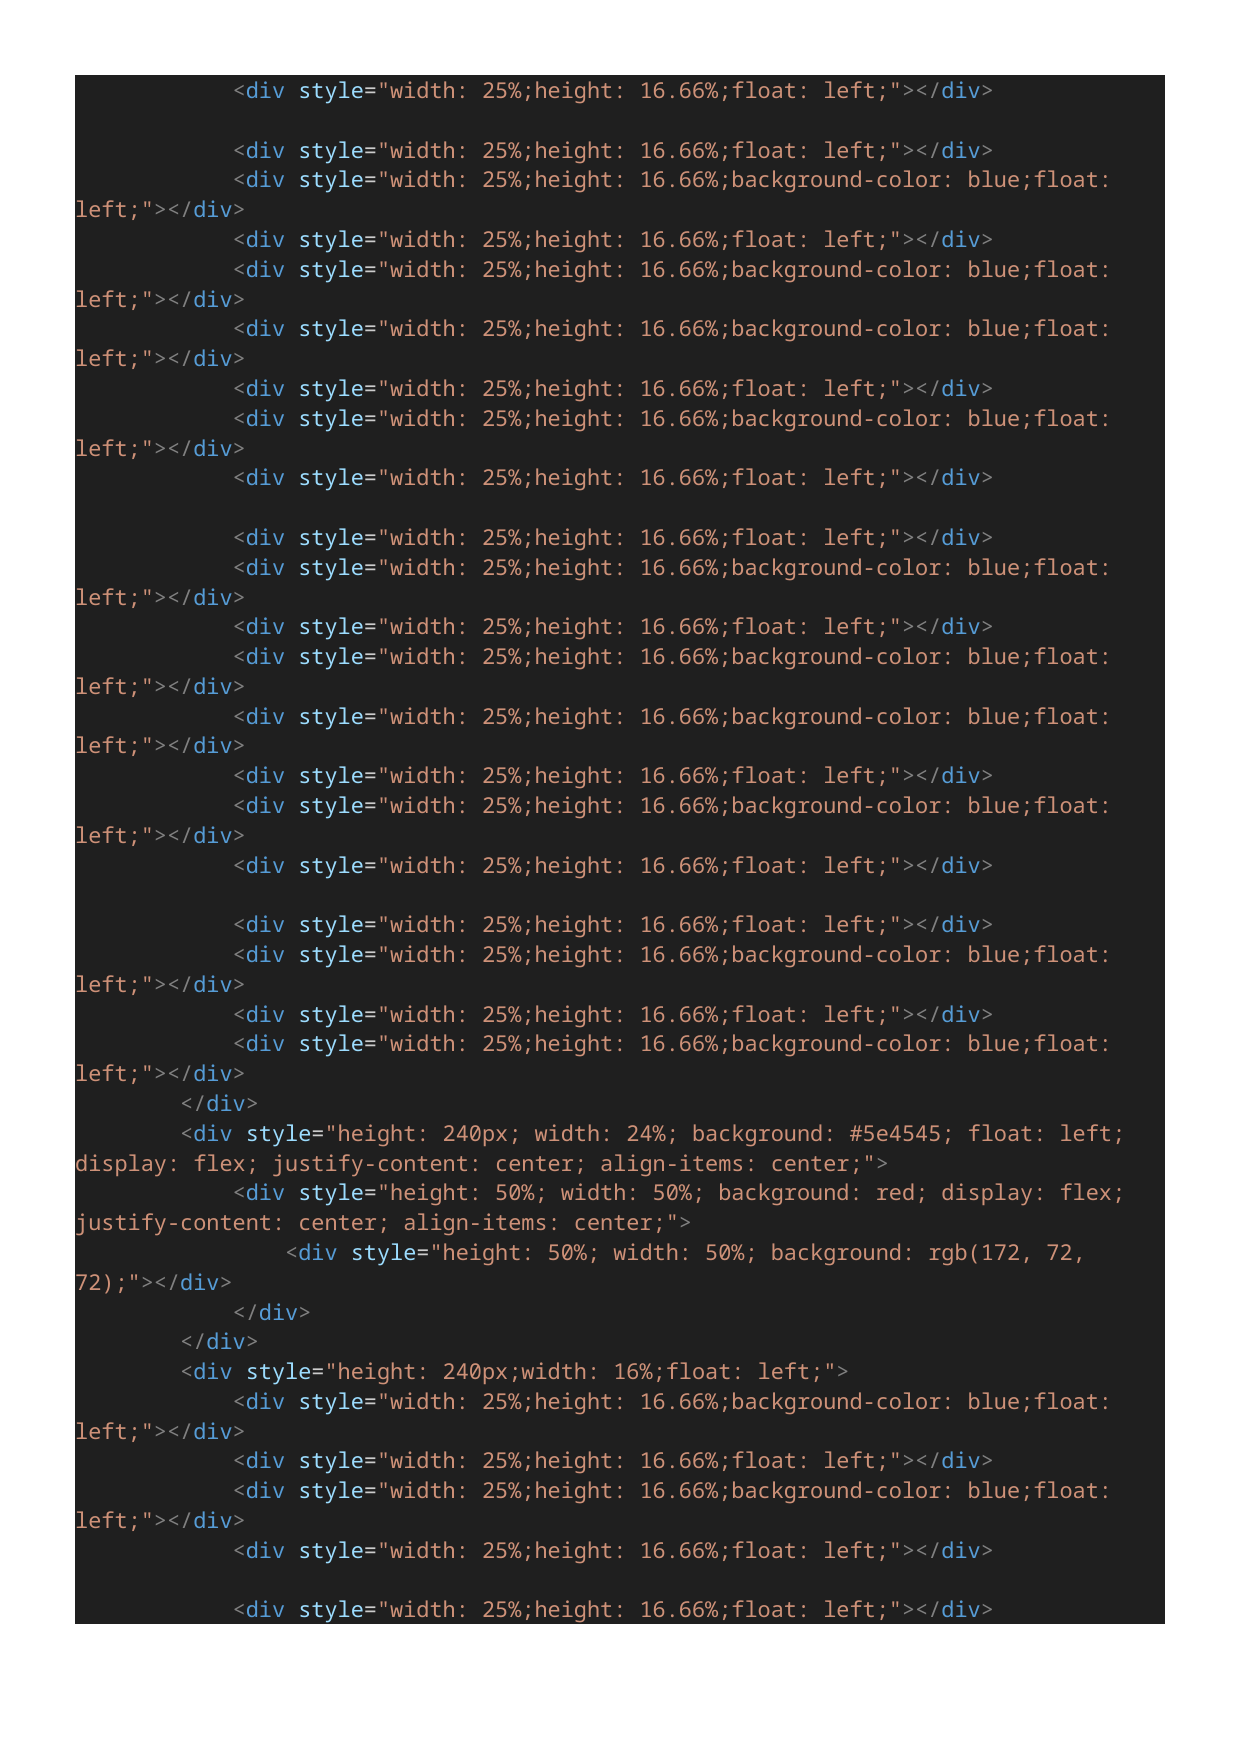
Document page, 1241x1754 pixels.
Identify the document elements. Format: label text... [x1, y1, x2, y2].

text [75, 1475, 1165, 1535]
text <div style="width: 25%;height: 16.66%;background-color: blue;float: left;"></div> [75, 641, 1165, 701]
text <div style="width: 25%;height: 16.66%;background-color: blue;float: left;"></div> [75, 552, 1165, 611]
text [75, 164, 1165, 224]
text <div style="width: 25%;height: 16.66%;background-color: blue;float: left;"></div> [75, 403, 1165, 462]
text <div style="width: 25%;height: 16.66%;background-color: blue;float: left;"></div> [75, 1386, 1165, 1445]
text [75, 1535, 1165, 1564]
text <div style="width: 25%;height: 16.66%;float: left;"></div> [75, 373, 1165, 403]
text <div style="height: 240px; width: 24%; background: #5e4545; float: left; display: flex; justify-content: center; align-items: center;"> [75, 1118, 1165, 1177]
text <div style="height: 50%; width: 50%; background: rgb(172, 72, 72);"></div> [75, 1237, 1165, 1296]
text <div style="height: 240px;width: 16%;float: left;"> [75, 1356, 1165, 1386]
text </div> [75, 1296, 1165, 1326]
text <div style="width: 25%;height: 16.66%;background-color: blue;float: left;"></div> [75, 701, 1165, 760]
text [75, 75, 1165, 105]
text <div style="width: 25%;height: 16.66%;float: left;"></div> [75, 909, 1165, 939]
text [75, 224, 1165, 254]
text </div> [75, 1088, 1165, 1118]
text <div style="width: 25%;height: 16.66%;float: left;"></div> [75, 462, 1165, 492]
text <div style="width: 25%;height: 16.66%;float: left;"></div> [75, 611, 1165, 641]
text <div style="width: 25%;height: 16.66%;float: left;"></div> [75, 998, 1165, 1028]
text <div style="width: 25%;height: 16.66%;float: left;"></div> [75, 522, 1165, 552]
text <div style="width: 25%;height: 16.66%;float: left;"></div> [75, 1445, 1165, 1475]
text <div style="width: 25%;height: 16.66%;background-color: blue;float: left;"></div> [75, 1028, 1165, 1088]
text <div style="width: 25%;height: 16.66%;background-color: blue;float: left;"></div> [75, 254, 1165, 313]
text <div style="height: 50%; width: 50%; background: red; display: flex; justify-content: center; align-items: center;"> [75, 1177, 1165, 1237]
text <div style="width: 25%;height: 16.66%;background-color: blue;float: left;"></div> [75, 939, 1165, 998]
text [75, 1594, 1165, 1624]
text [75, 134, 1165, 164]
text </div> [75, 1326, 1165, 1356]
text <div style="width: 25%;height: 16.66%;background-color: blue;float: left;"></div> [75, 790, 1165, 849]
text <div style="width: 25%;height: 16.66%;float: left;"></div> [75, 760, 1165, 790]
text <div style="width: 25%;height: 16.66%;background-color: blue;float: left;"></div> [75, 313, 1165, 373]
text <div style="width: 25%;height: 16.66%;float: left;"></div> [75, 849, 1165, 879]
